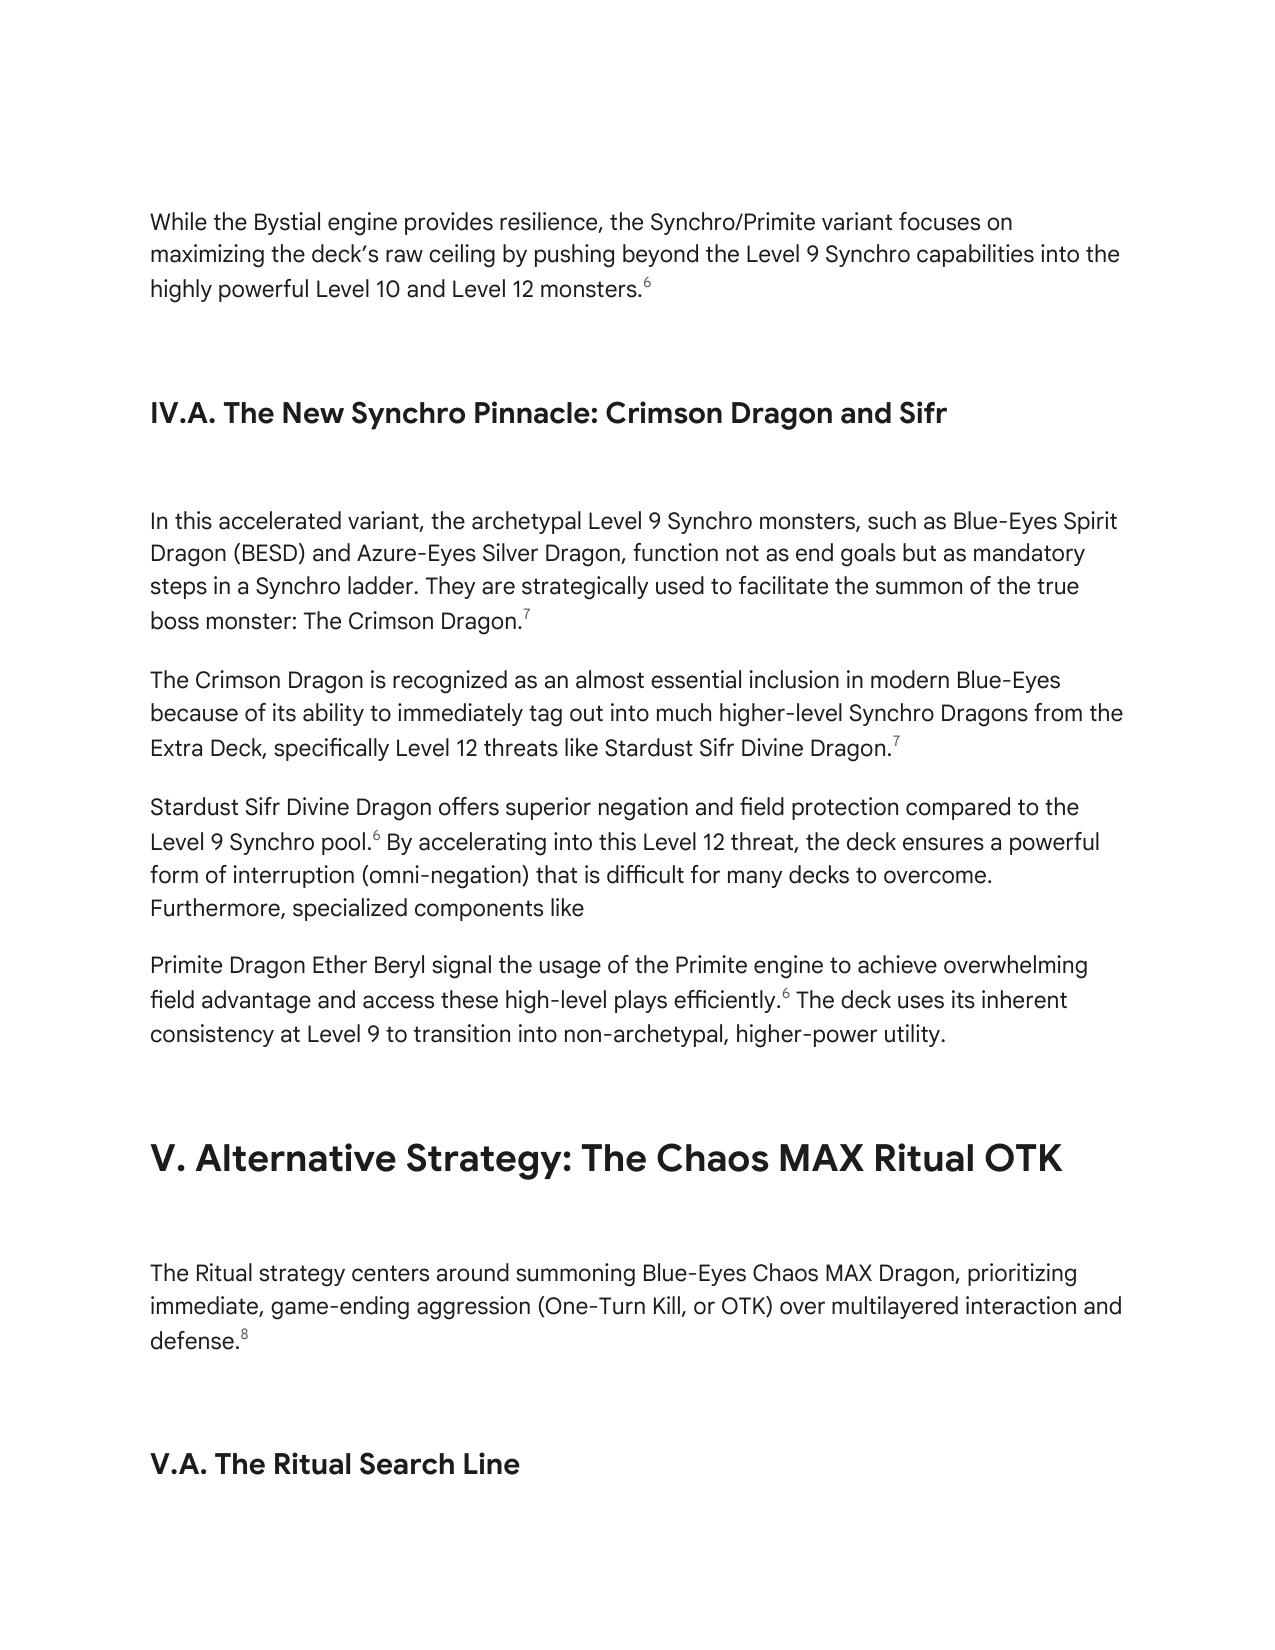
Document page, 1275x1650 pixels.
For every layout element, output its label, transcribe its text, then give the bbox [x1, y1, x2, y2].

text Primite Dragon Ether Beryl signal the usage of the Primite engine to achieve overwhelming field advantage and access these high-level plays efficiently.6 The deck uses its inherent consistency at Level 9 to transition into non-archetypal, higher-power utility. [150, 952, 1125, 1049]
subtitle V. Alternative Strategy: The Chaos MAX Ritual OTK [150, 1135, 1125, 1182]
text The Crimson Dragon is recognized as an almost essential inclusion in modern Blue-Eyes because of its ability to immediately tag out into much higher-level Synchro Dragons from the Extra Deck, specifically Level 12 threats like Stardust Sifr Divine Dragon.7 [150, 666, 1125, 763]
text While the Bystial engine provides resilience, the Synchro/Primite variant focuses on maximizing the deck’s raw ceiling by pushing beyond the Level 9 Synchro capabilities into the highly powerful Level 10 and Level 12 monsters.6 [150, 208, 1125, 305]
subtitle V.A. The Ritual Search Line [150, 1446, 1125, 1483]
text The Ritual strategy centers around summoning Blue-Eyes Chaos MAX Dragon, prioritizing immediate, game-ending aggression (One-Turn Kill, or OTK) over multilayered interaction and defense.8 [150, 1259, 1125, 1356]
subtitle IV.A. The New Synchro Pinnacle: Crimson Dragon and Sifr [150, 395, 1125, 432]
text Stardust Sifr Divine Dragon offers superior negation and field protection compared to the Level 9 Synchro pool.6 By accelerating into this Level 12 threat, the deck ensures a powerful form of interruption (omni-negation) that is difficult for many decks to overcome. Furthermore, specialized components like [150, 793, 1125, 923]
text In this accelerated variant, the archetypal Level 9 Synchro monsters, such as Blue-Eyes Spirit Dragon (BESD) and Azure-Eyes Silver Dragon, function not as end goals but as mandatory steps in a Synchro ladder. They are strategically used to facilitate the summon of the true boss monster: The Crimson Dragon.7 [150, 507, 1125, 637]
